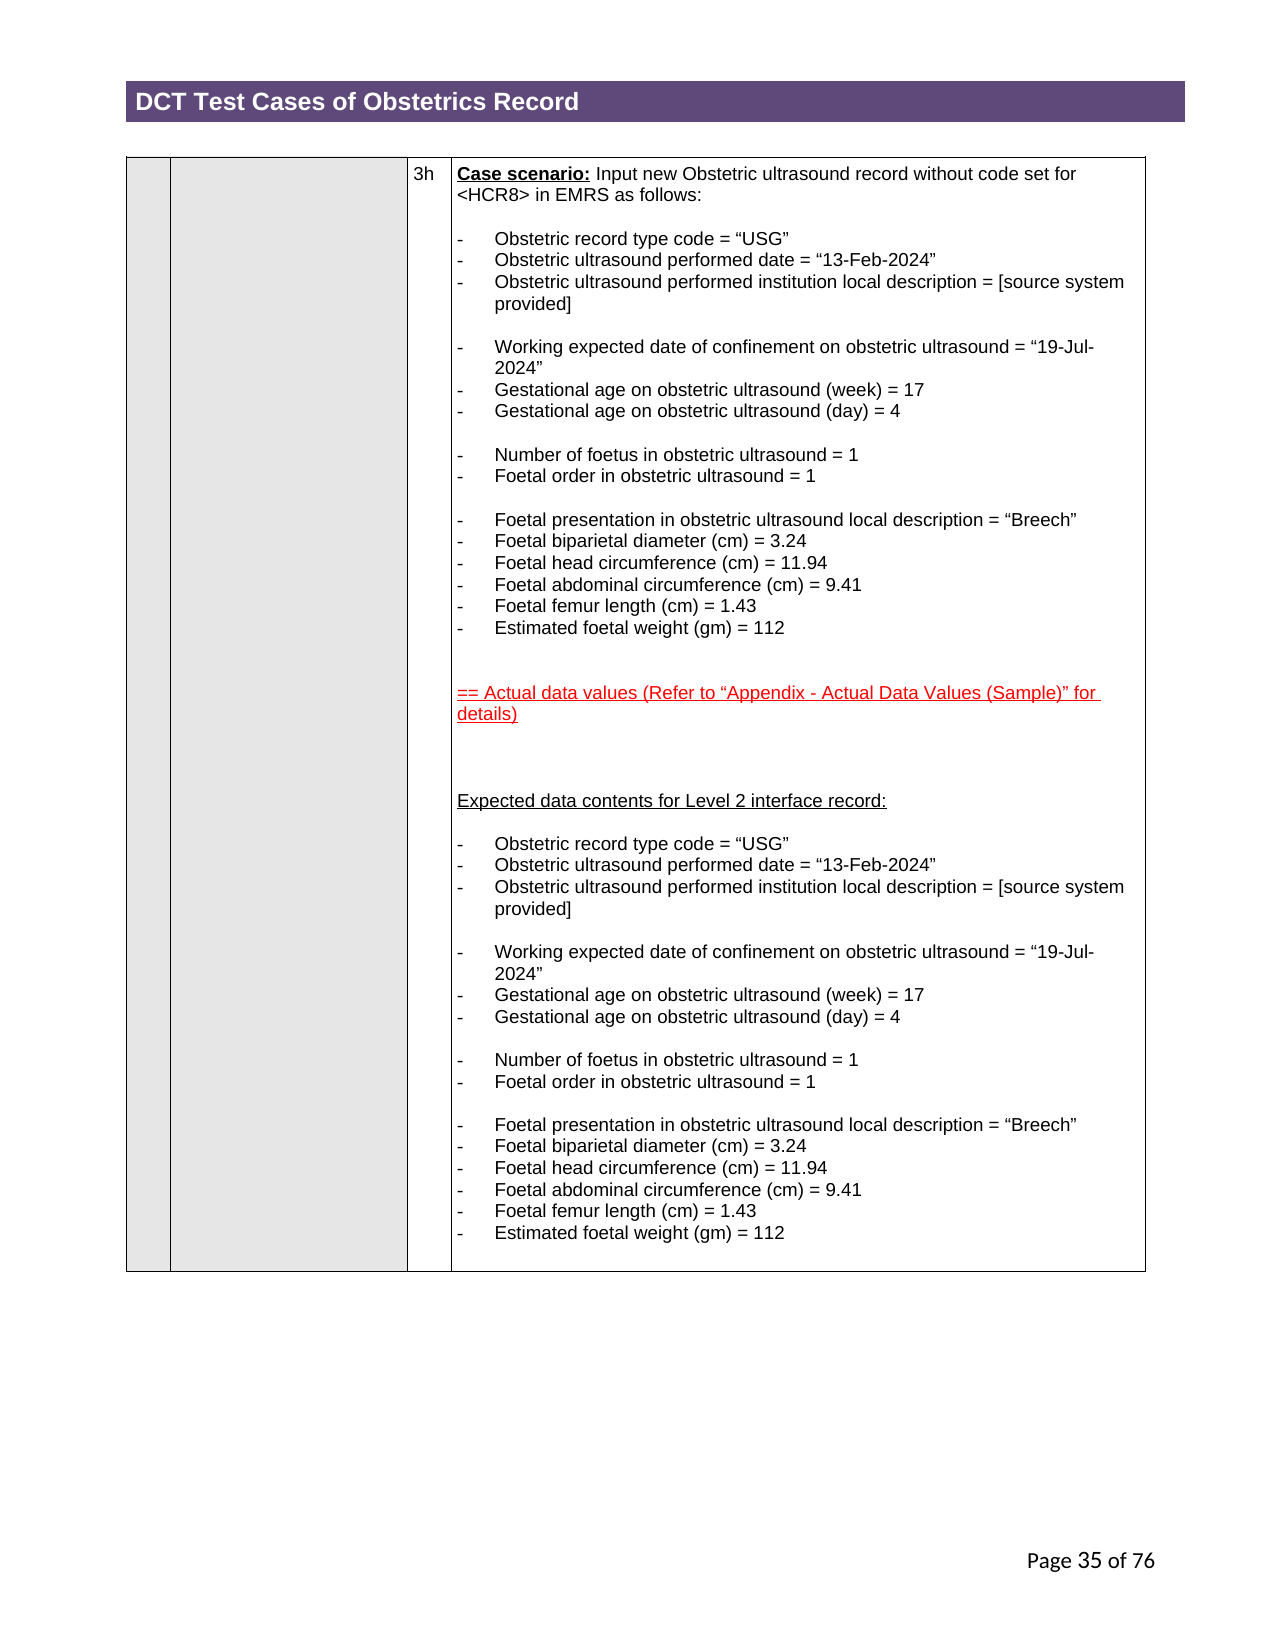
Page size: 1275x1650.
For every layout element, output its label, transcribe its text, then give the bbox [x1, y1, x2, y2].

table_cell 3h [408, 158, 451, 1271]
table_cell Case scenario: Input new Obstetric ultrasound record without code set for <HCR8> in EMRS as follows: Obstetric record type code = “USG” Obstetric ultrasound performed date = “13-Feb-2024” Obstetric ultrasound performed institution local description = [source system provided] Working expected date of confinement on obstetric ultrasound = “19-Jul-2024” Gestational age on obstetric ultrasound (week) = 17 Gestational age on obstetric ultrasound (day) = 4 Number of foetus in obstetric ultrasound = 1 Foetal order in obstetric ultrasound = 1 Foetal presentation in obstetric ultrasound local description = “Breech” Foetal biparietal diameter (cm) = 3.24 Foetal head circumference (cm) = 11.94 Foetal abdominal circumference (cm) = 9.41 Foetal femur length (cm) = 1.43 Estimated foetal weight (gm) = 112 == Actual data values (Refer to “Appendix - Actual Data Values (Sample)” for details) Expected data contents for Level 2 interface record: Obstetric record type code = “USG” Obstetric ultrasound performed date = “13-Feb-2024” Obstetric ultrasound performed institution local description = [source system provided] Working expected date of confinement on obstetric ultrasound = “19-Jul-2024” Gestational age on obstetric ultrasound (week) = 17 Gestational age on obstetric ultrasound (day) = 4 Number of foetus in obstetric ultrasound = 1 Foetal order in obstetric ultrasound = 1 Foetal presentation in obstetric ultrasound local description = “Breech” Foetal biparietal diameter (cm) = 3.24 Foetal head circumference (cm) = 11.94 Foetal abdominal circumference (cm) = 9.41 Foetal femur length (cm) = 1.43 Estimated foetal weight (gm) = 112 [452, 158, 1145, 1271]
